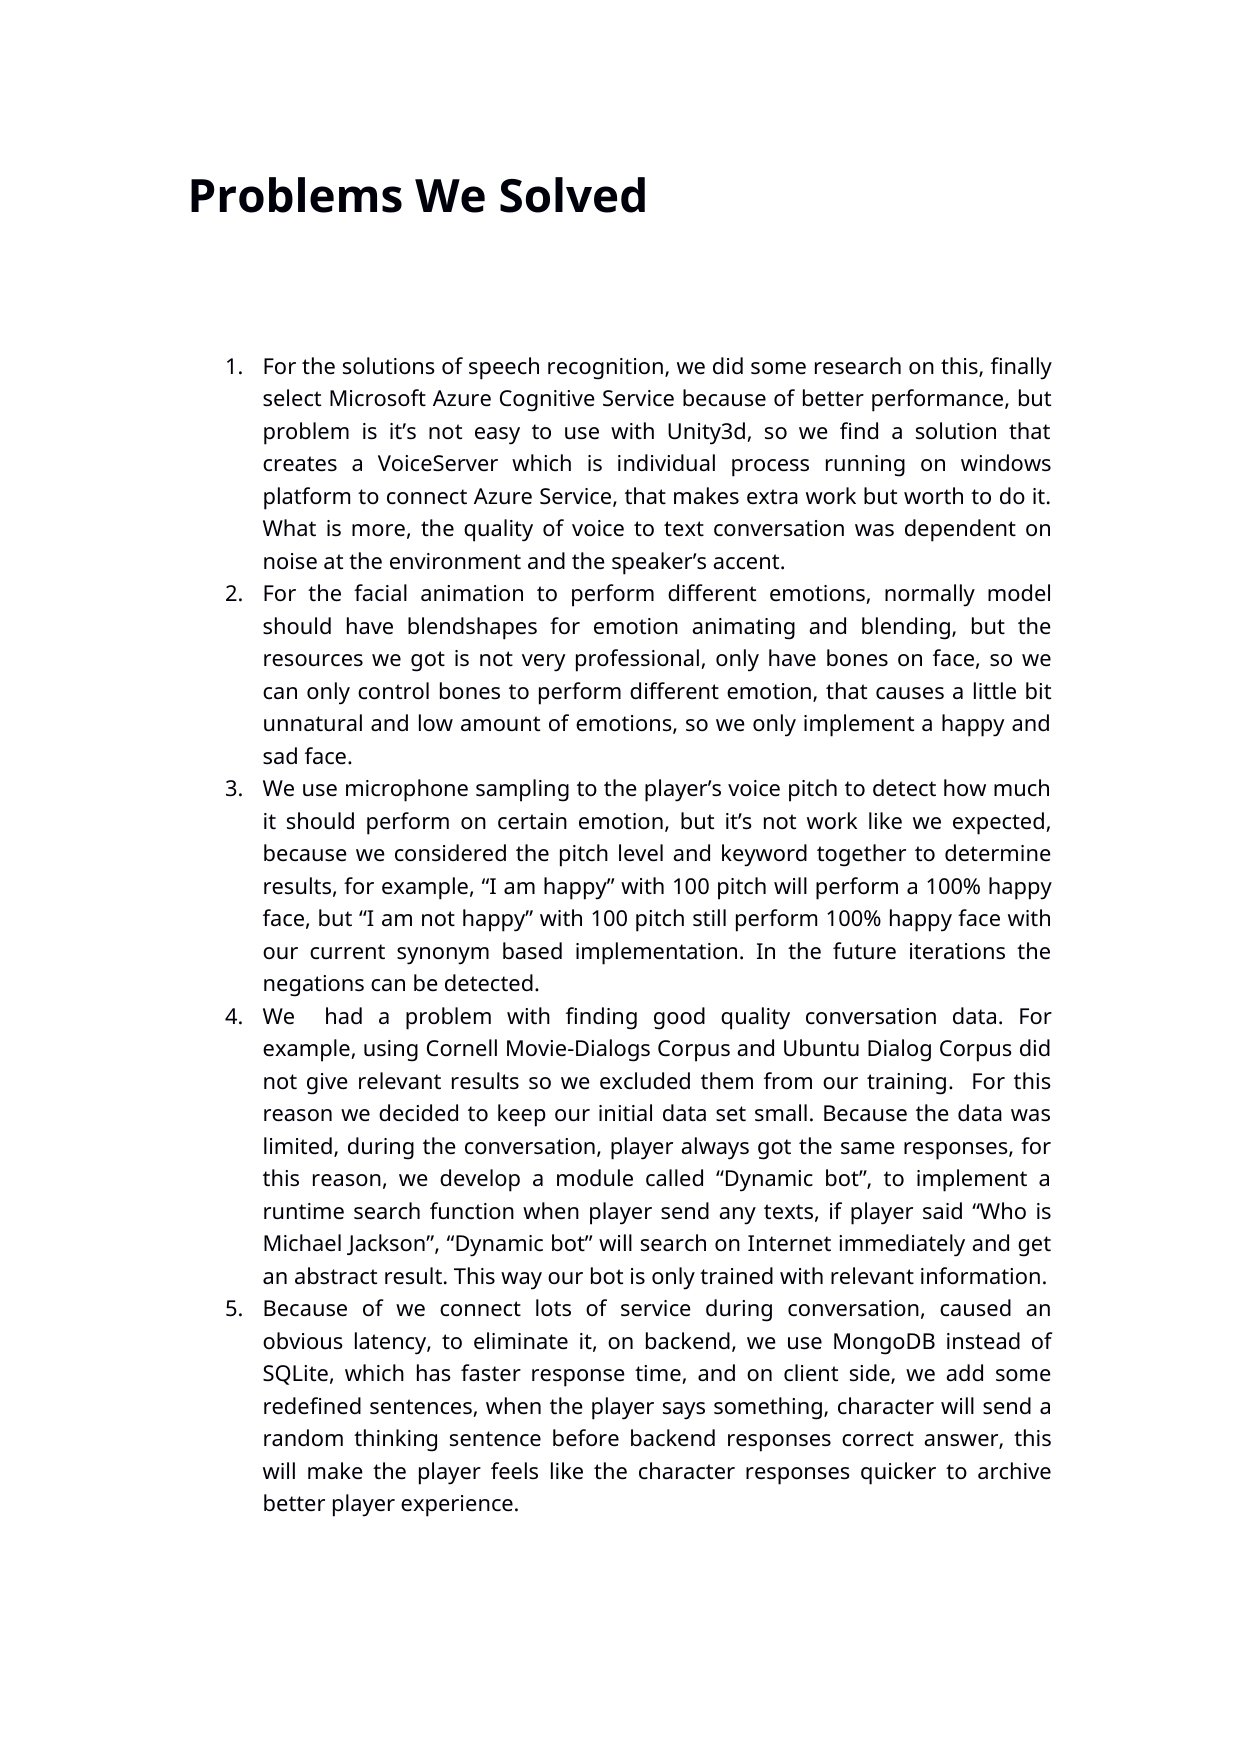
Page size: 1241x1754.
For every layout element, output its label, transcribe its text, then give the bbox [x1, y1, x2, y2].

list We had a problem with finding good quality conversation data. For example, using Cornell Movie-Dialogs Corpus and Ubuntu Dialog Corpus did not give relevant results so we excluded them from our training. For this reason we decided to keep our initial data set small. Because the data was limited, during the conversation, player always got the same responses, for this reason, we develop a module called “Dynamic bot”, to implement a runtime search function when player send any texts, if player said “Who is Michael Jackson”, “Dynamic bot” will search on Internet immediately and get an abstract result. This way our bot is only trained with relevant information. [225, 999, 1053, 1292]
subtitle Problems We Solved [187, 162, 1053, 227]
list For the solutions of speech recognition, we did some research on this, finally select Microsoft Azure Cognitive Service because of better performance, but problem is it’s not easy to use with Unity3d, so we find a solution that creates a VoiceServer which is individual process running on windows platform to connect Azure Service, that makes extra work but worth to do it. What is more, the quality of voice to text conversation was dependent on noise at the environment and the speaker’s accent. [225, 349, 1053, 577]
list We use microphone sampling to the player’s voice pitch to detect how much it should perform on certain emotion, but it’s not work like we expected, because we considered the pitch level and keyword together to determine results, for example, “I am happy” with 100 pitch will perform a 100% happy face, but “I am not happy” with 100 pitch still perform 100% happy face with our current synonym based implementation. In the future iterations the negations can be detected. [225, 772, 1053, 999]
list For the facial animation to perform different emotions, normally model should have blendshapes for emotion animating and blending, but the resources we got is not very professional, only have bones on face, so we can only control bones to perform different emotion, that causes a little bit unnatural and low amount of emotions, so we only implement a happy and sad face. [225, 577, 1053, 772]
list Because of we connect lots of service during conversation, caused an obvious latency, to eliminate it, on backend, we use MongoDB instead of SQLite, which has faster response time, and on client side, we add some redefined sentences, when the player says something, character will send a random thinking sentence before backend responses correct answer, this will make the player feels like the character responses quicker to archive better player experience. [225, 1292, 1053, 1519]
